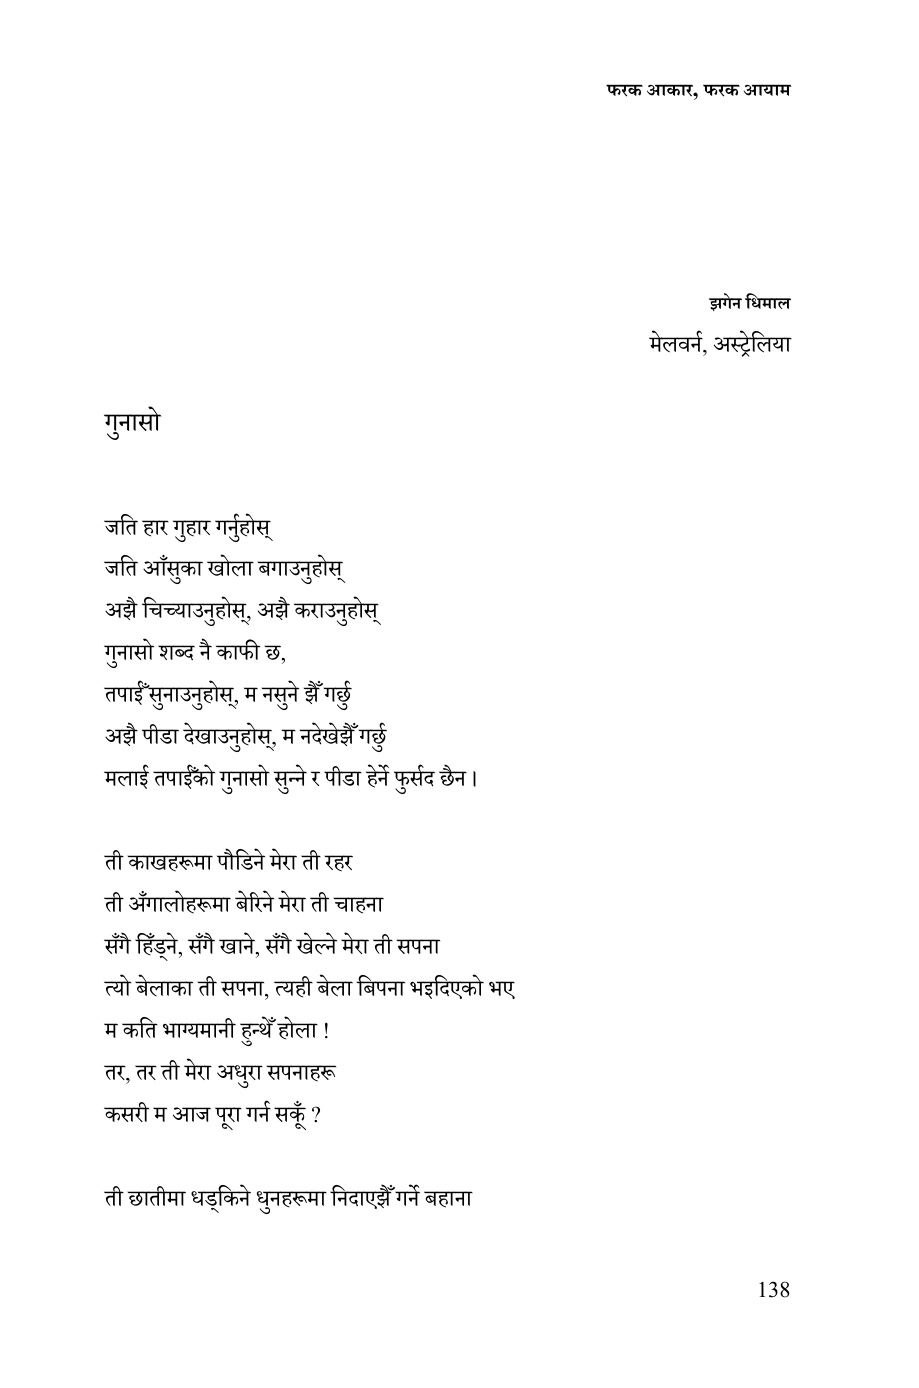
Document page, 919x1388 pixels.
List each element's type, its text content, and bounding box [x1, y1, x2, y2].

text ती काखहरूमा पौडिने मेरा ती रहर [105, 849, 791, 883]
text त्यो बेलाका ती सपना, त्यही बेला बिपना भइदिएको भए [105, 975, 791, 1009]
text सँगै हिँड्ने, सँगै खाने, सँगै खेल्ने मेरा ती सपना [105, 933, 791, 967]
text जति आँसुका खोला बगाउनुहोस् [105, 555, 791, 589]
text तर, तर ती मेरा अधुरा सपनाहरू [105, 1059, 791, 1093]
text ती छातीमा धड्किने धुनहरूमा निदाएझैँ गर्ने बहाना [105, 1185, 791, 1219]
title झगेन धिमाल [105, 276, 791, 319]
subtitle गुनासो [105, 407, 791, 445]
text ती अँगालोहरूमा बेरिने मेरा ती चाहना [105, 891, 791, 925]
text गुनासो शब्द नै काफी छ, [105, 639, 791, 673]
text म कति भाग्यमानी हुन्थेँ होला ! [105, 1017, 791, 1051]
text अझै चिच्याउनुहोस्, अझै कराउनुहोस् [105, 597, 791, 631]
text मेलवर्न, अस्ट्रेलिया [105, 331, 791, 365]
text कसरी म आज पूरा गर्न सकूँ ? [105, 1101, 791, 1135]
text जति हार गुहार गर्नुहोस् [105, 513, 791, 547]
text मलाई तपाईँको गुनासो सुन्ने र पीडा हेर्ने फुर्सद छैन । [105, 765, 791, 799]
text अझै पीडा देखाउनुहोस्, म नदेखेझैँ गर्छु [105, 723, 791, 757]
text तपाईँ सुनाउनुहोस्, म नसुने झैँ गर्छु [105, 681, 791, 715]
